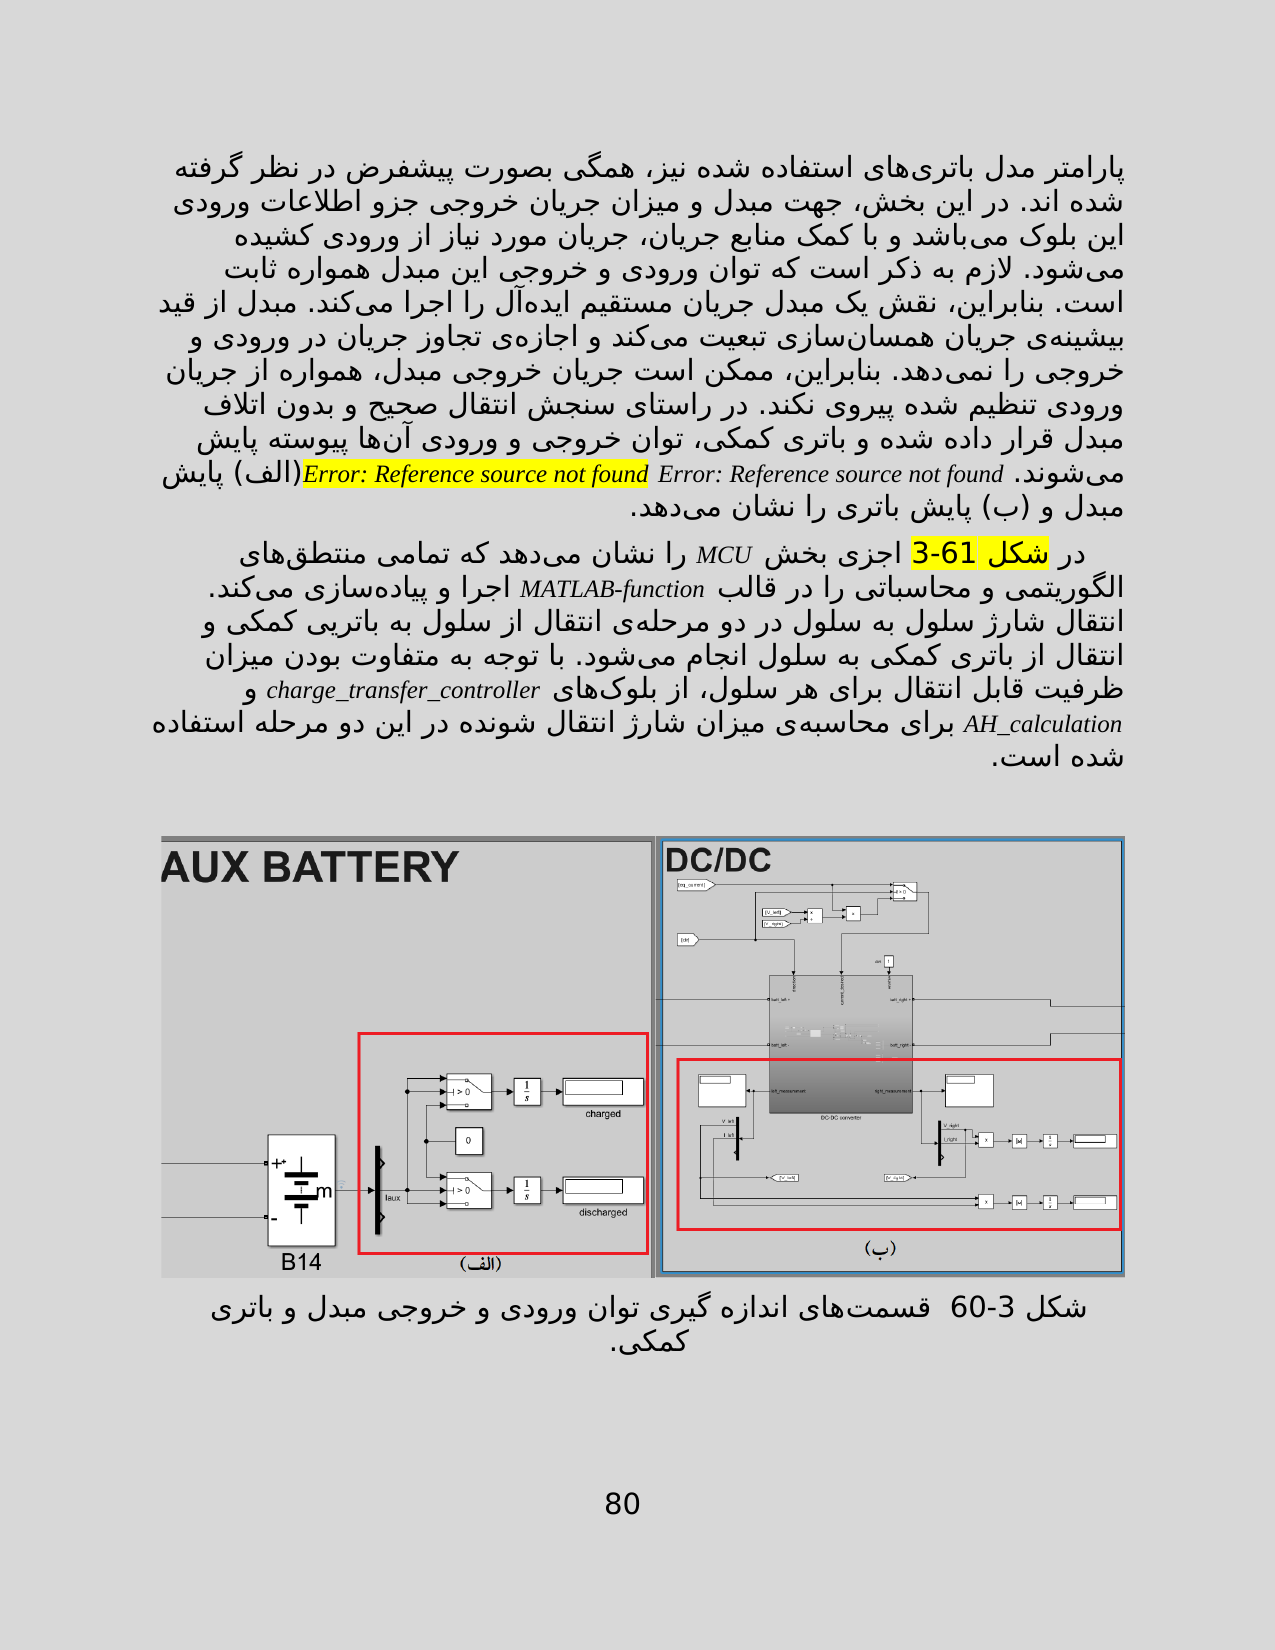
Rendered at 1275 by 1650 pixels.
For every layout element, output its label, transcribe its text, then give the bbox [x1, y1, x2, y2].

table_header [161, 824, 1136, 1290]
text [150, 150, 1125, 523]
picture [161, 836, 1125, 1278]
